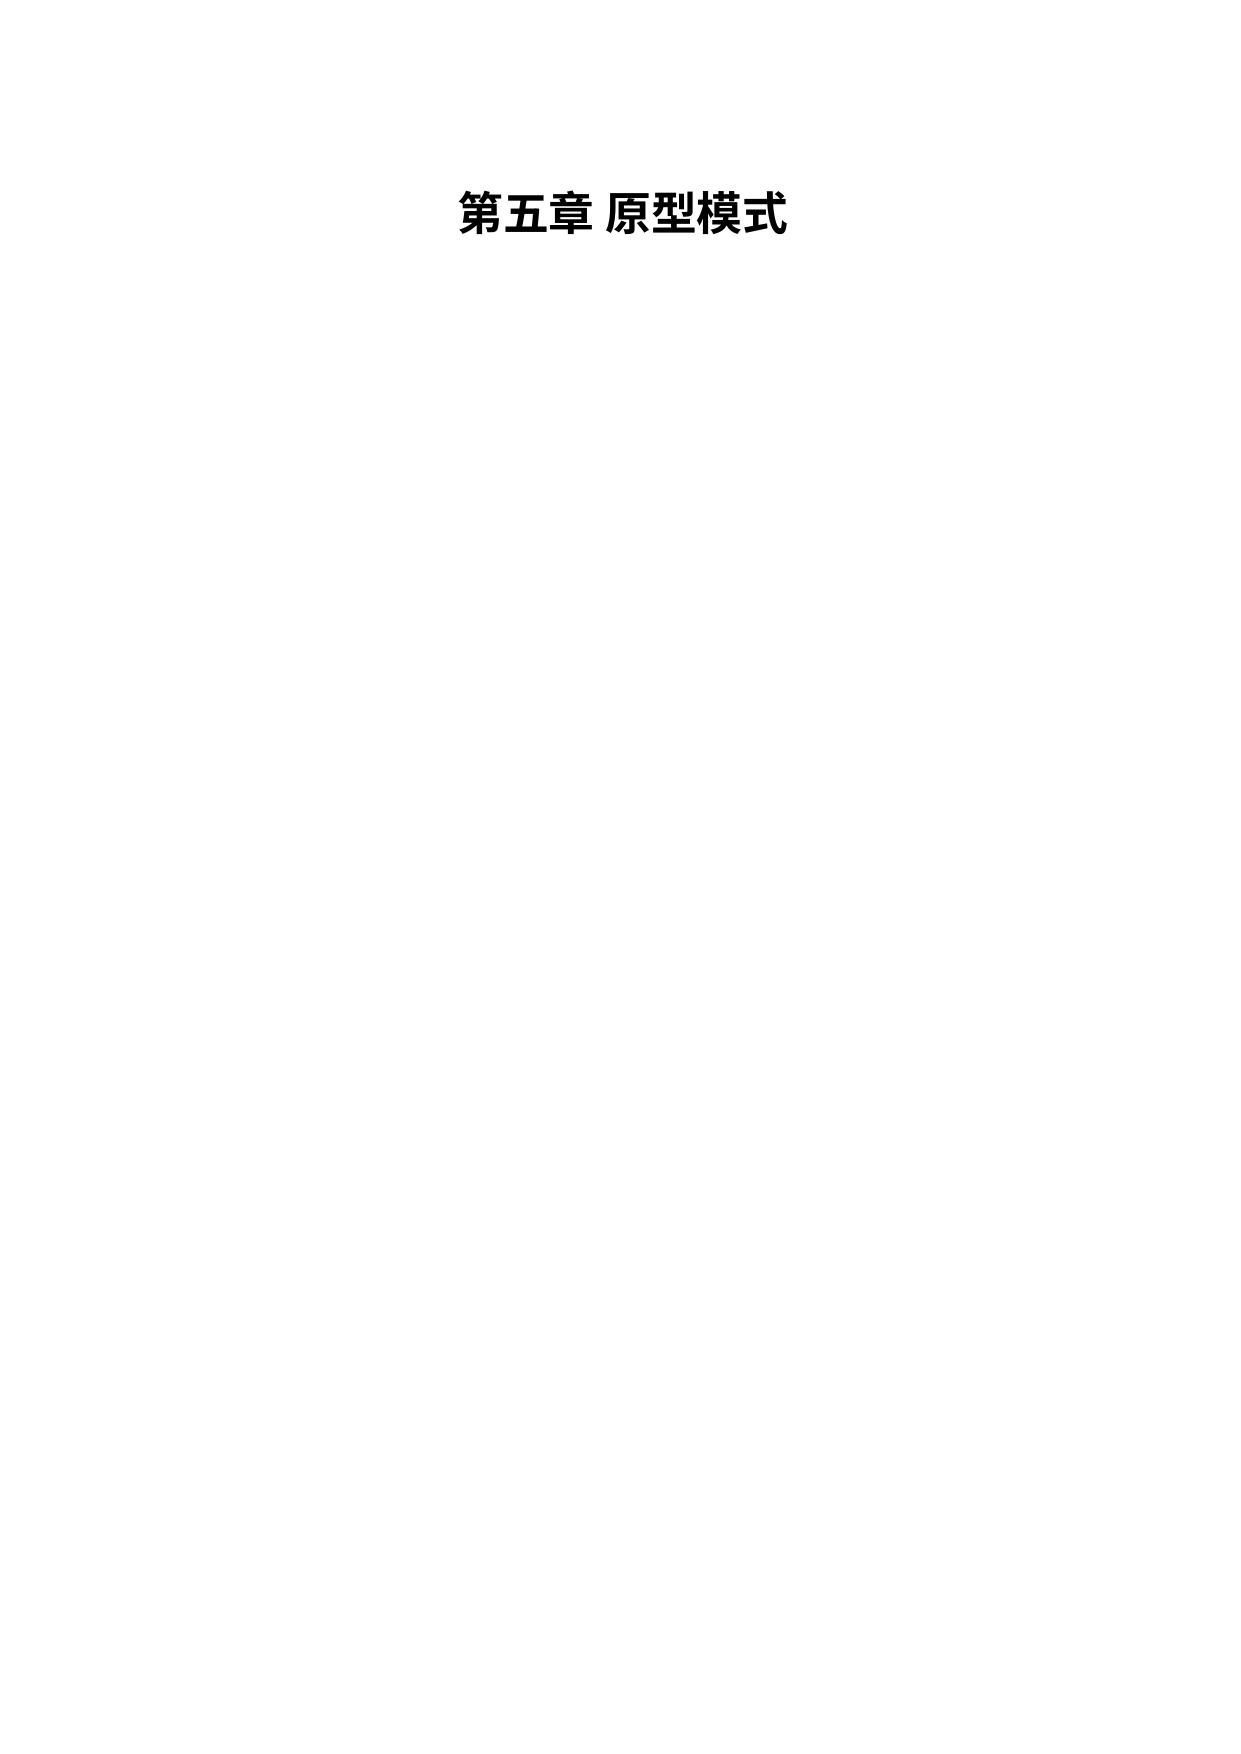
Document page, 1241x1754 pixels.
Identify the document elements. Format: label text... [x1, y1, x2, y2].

subtitle 原型模式 [217, 162, 1028, 259]
